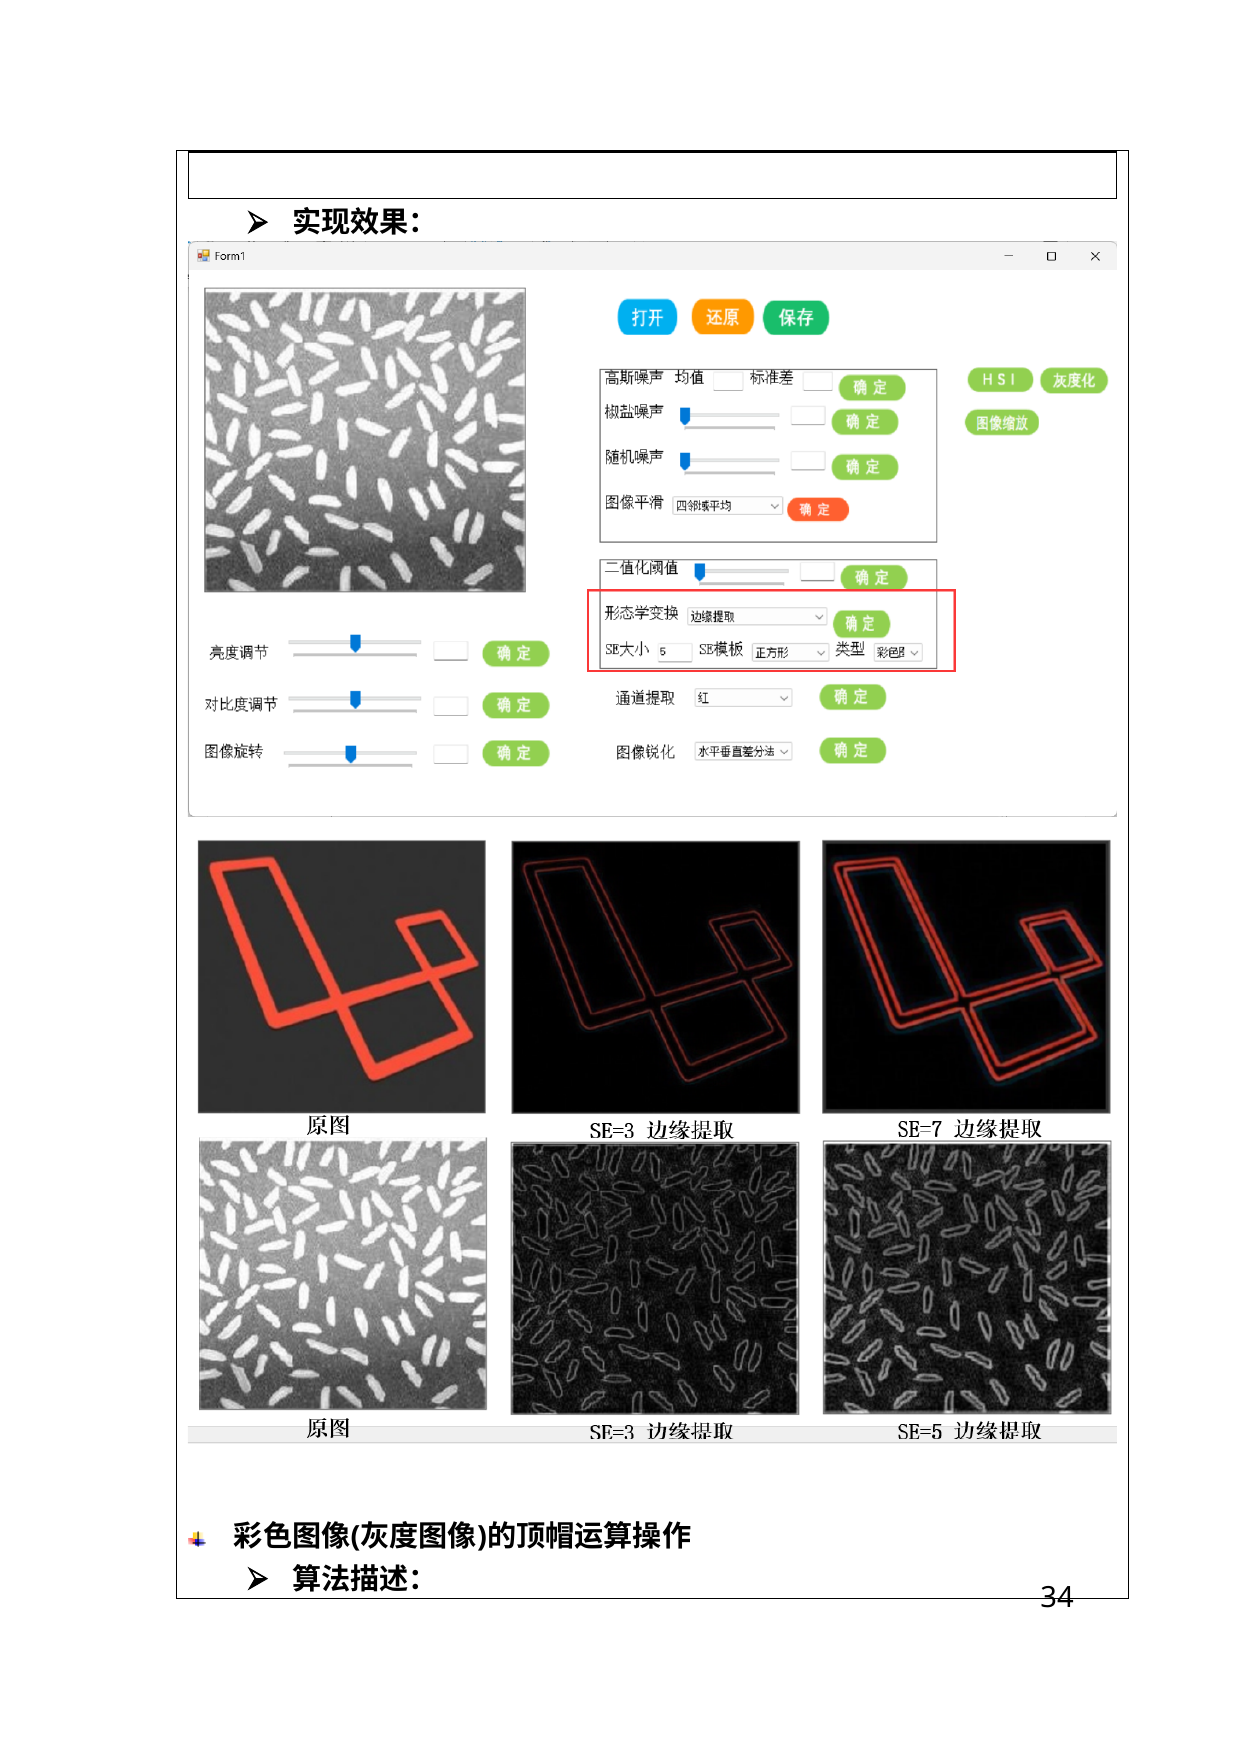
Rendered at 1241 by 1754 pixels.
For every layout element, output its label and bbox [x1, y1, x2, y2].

picture [187, 831, 1117, 1444]
picture [187, 241, 1117, 817]
picture [188, 1530, 206, 1547]
table_cell [177, 151, 1128, 1597]
